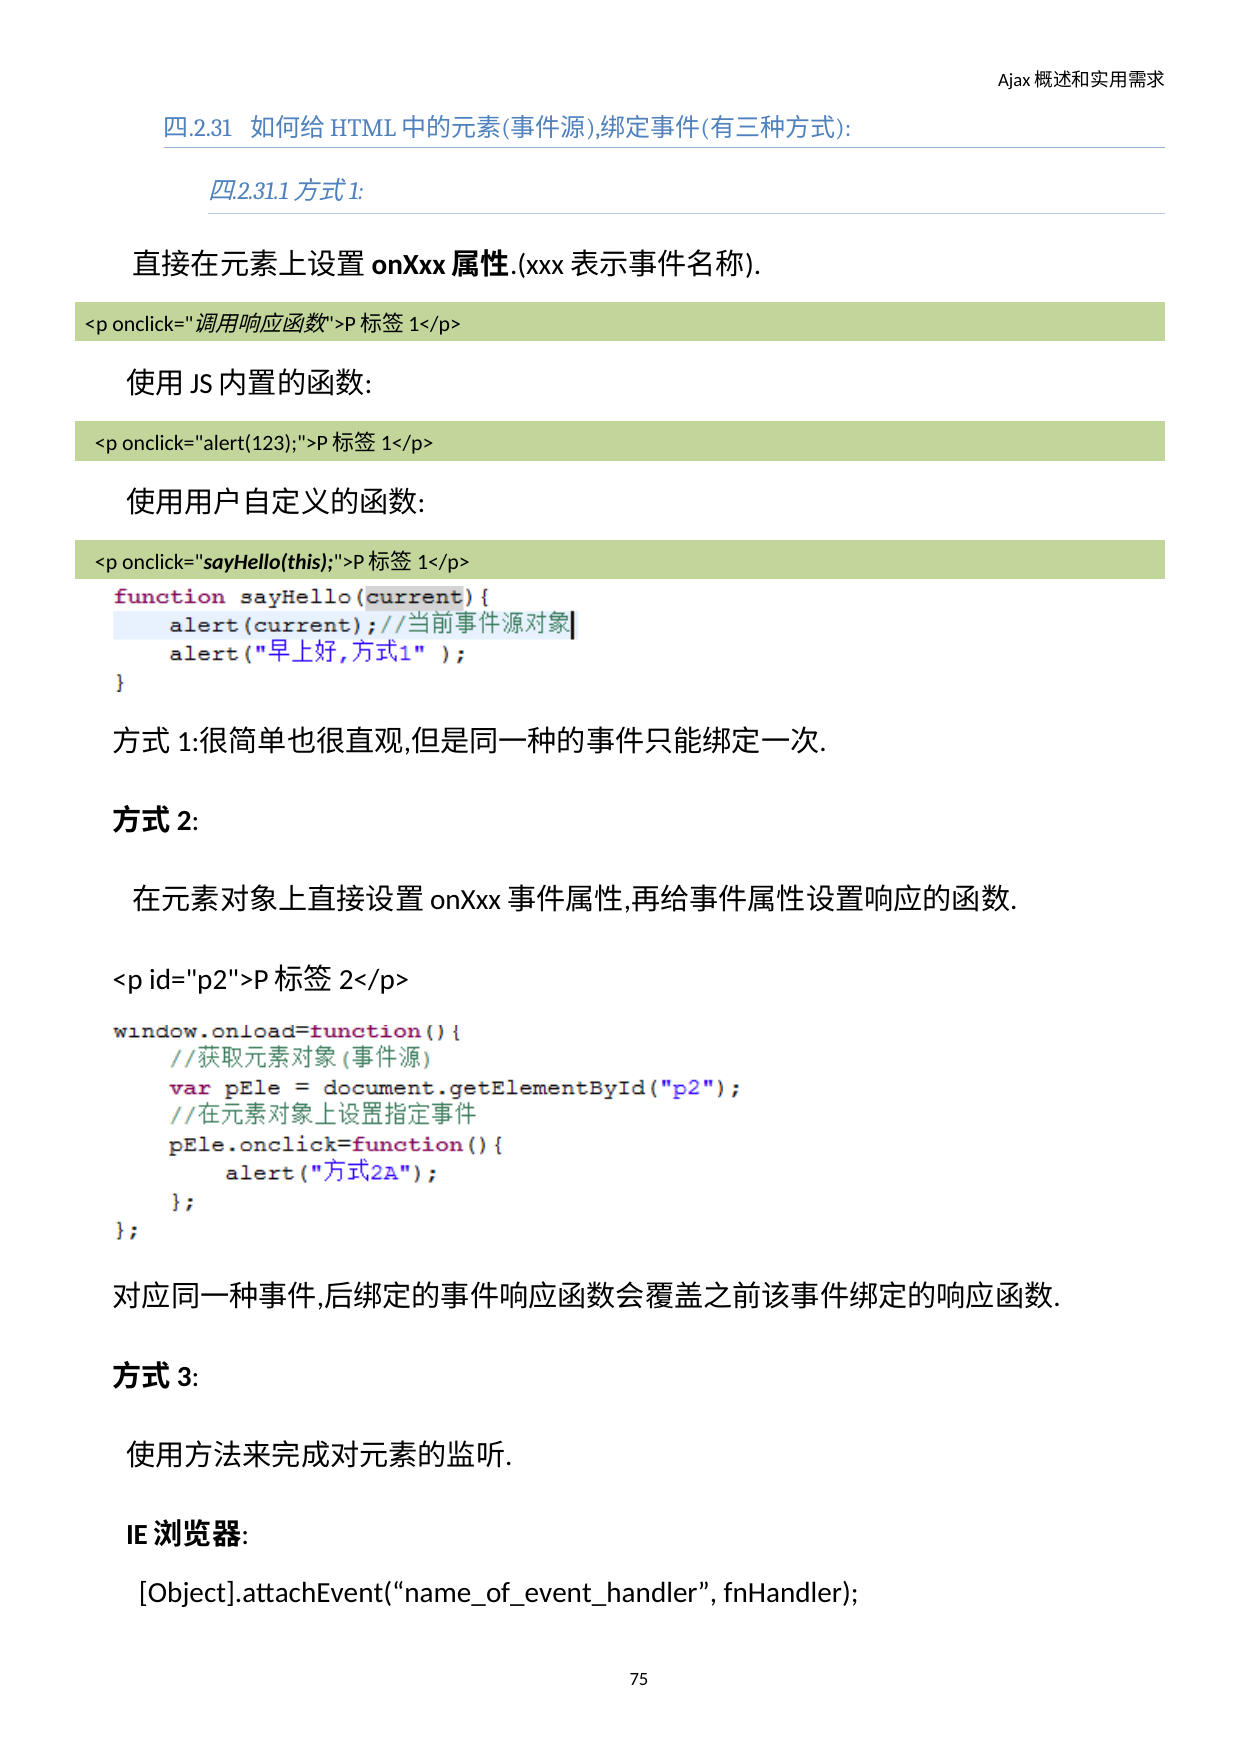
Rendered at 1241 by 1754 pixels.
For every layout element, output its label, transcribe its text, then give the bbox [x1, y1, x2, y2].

text 方式3: [75, 1334, 1165, 1413]
subtitle 如何给HTML中的元素(事件源),绑定事件(有三种方式): [164, 106, 1165, 147]
text 使用用户自定义的函数: [75, 461, 1165, 540]
text <p id="p2">P标签2</p> [75, 937, 1165, 1016]
text 对应同一种事件,后绑定的事件响应函数会覆盖之前该事件绑定的响应函数. [75, 1254, 1165, 1334]
picture [112, 586, 579, 692]
text <p onclick="sayHello(this);">P标签1</p> [75, 540, 1165, 579]
text [Object].attachEvent(“name_of_event_handler”, fnHandler); [75, 1572, 1165, 1611]
text 直接在元素上设置onXxx属性.(xxx表示事件名称). [75, 222, 1165, 302]
text 使用JS内置的函数: [75, 341, 1165, 421]
text 方式1:很简单也很直观,但是同一种的事件只能绑定一次. [75, 699, 1165, 778]
text IE浏览器: [75, 1492, 1165, 1572]
text <p onclick="调用响应函数">P标签1</p> [75, 302, 1165, 341]
text 使用方法来完成对元素的监听. [75, 1413, 1165, 1492]
picture [112, 1025, 748, 1246]
text 方式2: [75, 778, 1165, 857]
text 在元素对象上直接设置onXxx事件属性,再给事件属性设置响应的函数. [75, 857, 1165, 937]
subtitle 方式1: [208, 169, 1165, 213]
text <p onclick="alert(123);">P标签1</p> [75, 421, 1165, 461]
